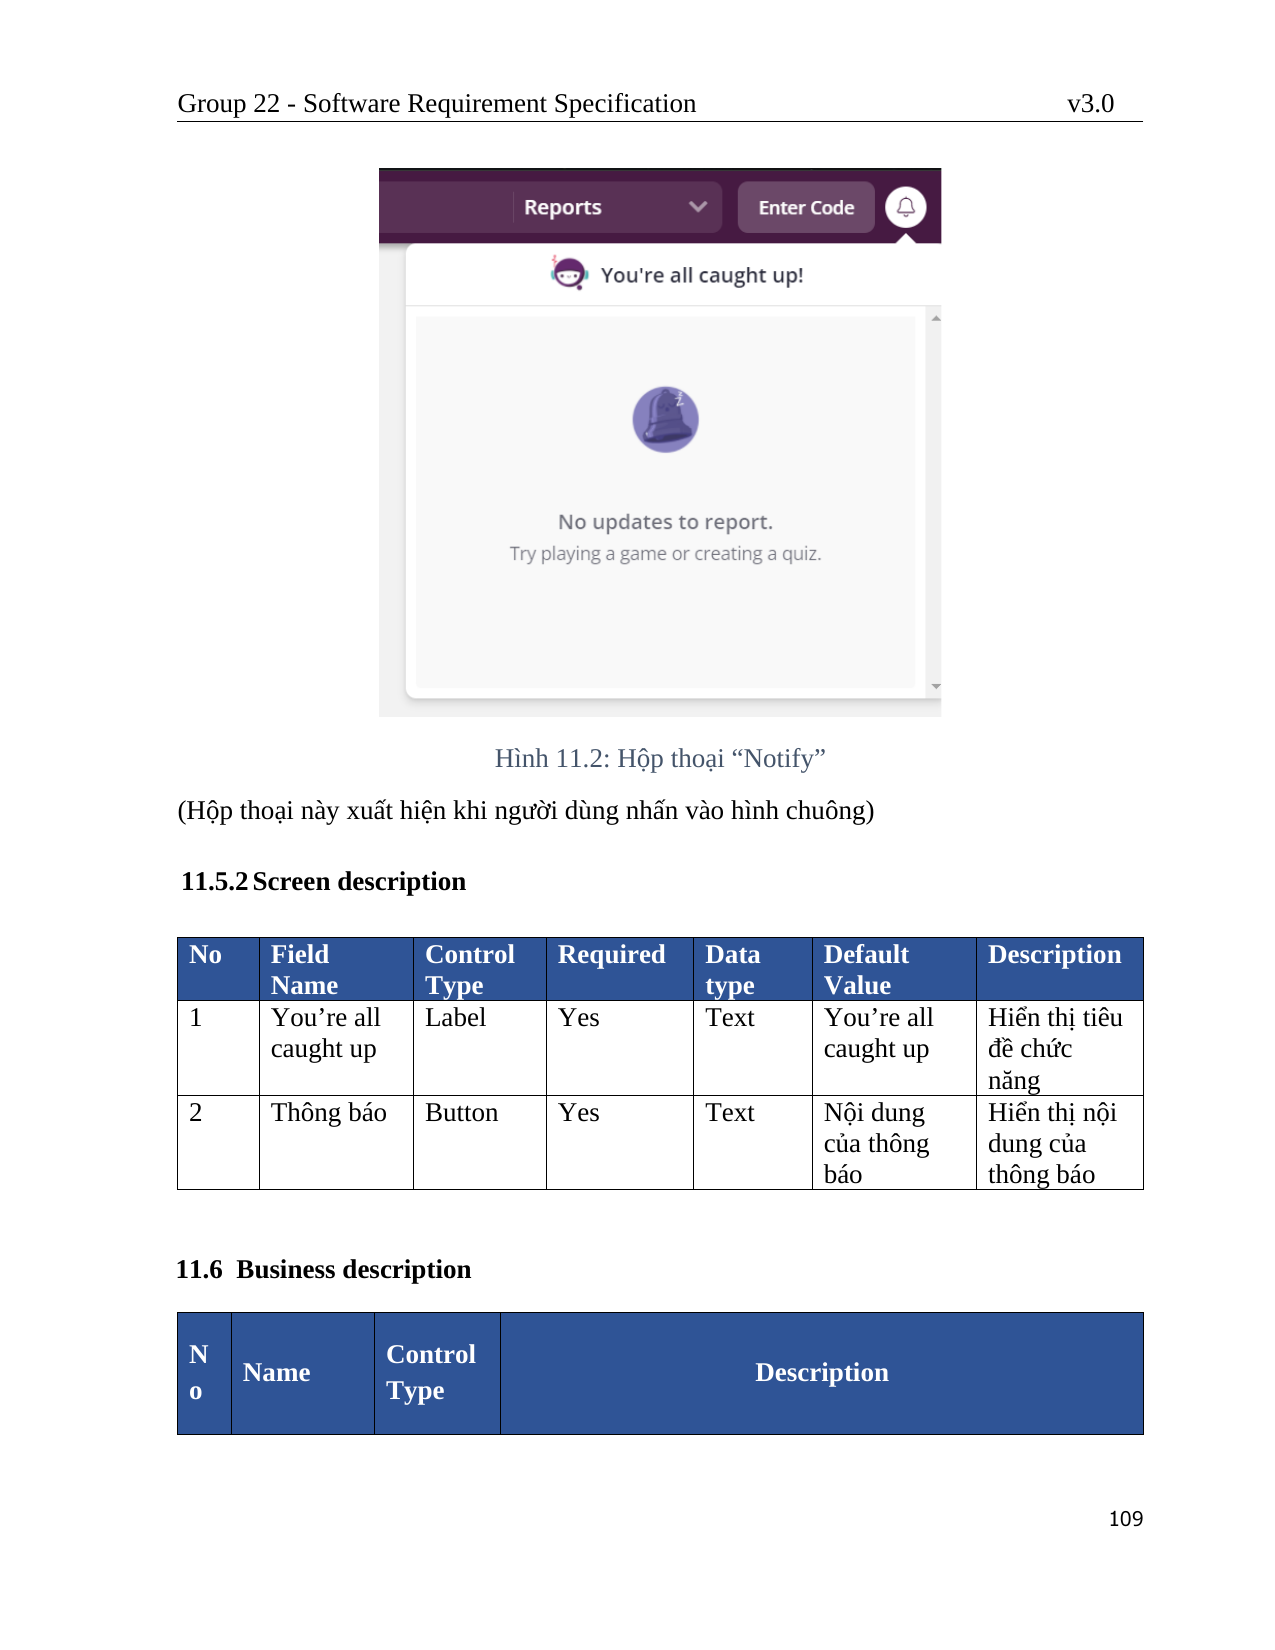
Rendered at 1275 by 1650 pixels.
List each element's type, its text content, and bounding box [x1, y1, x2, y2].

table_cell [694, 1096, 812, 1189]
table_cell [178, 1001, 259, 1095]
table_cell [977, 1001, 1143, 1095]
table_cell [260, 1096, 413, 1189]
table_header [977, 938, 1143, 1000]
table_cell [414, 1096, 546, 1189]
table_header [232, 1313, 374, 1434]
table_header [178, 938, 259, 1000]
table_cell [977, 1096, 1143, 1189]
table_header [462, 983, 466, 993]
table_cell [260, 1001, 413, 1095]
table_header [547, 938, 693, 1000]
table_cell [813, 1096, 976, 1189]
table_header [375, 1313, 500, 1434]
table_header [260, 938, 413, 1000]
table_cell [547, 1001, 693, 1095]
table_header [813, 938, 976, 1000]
picture [379, 168, 942, 717]
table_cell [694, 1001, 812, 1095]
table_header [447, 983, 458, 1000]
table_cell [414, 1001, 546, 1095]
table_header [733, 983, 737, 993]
list Business description [199, 1253, 1143, 1284]
list Screen description [215, 865, 1143, 897]
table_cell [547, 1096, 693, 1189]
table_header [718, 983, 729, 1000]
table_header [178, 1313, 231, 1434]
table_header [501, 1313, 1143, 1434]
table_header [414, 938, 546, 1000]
text (Hộp thoại này xuất hiện khi người dùng nhấn vào hình chuông) [177, 794, 1143, 825]
text Hình 11.2: Hộp thoại “Notify” [177, 742, 1143, 773]
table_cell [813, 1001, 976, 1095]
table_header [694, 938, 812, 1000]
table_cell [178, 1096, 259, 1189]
